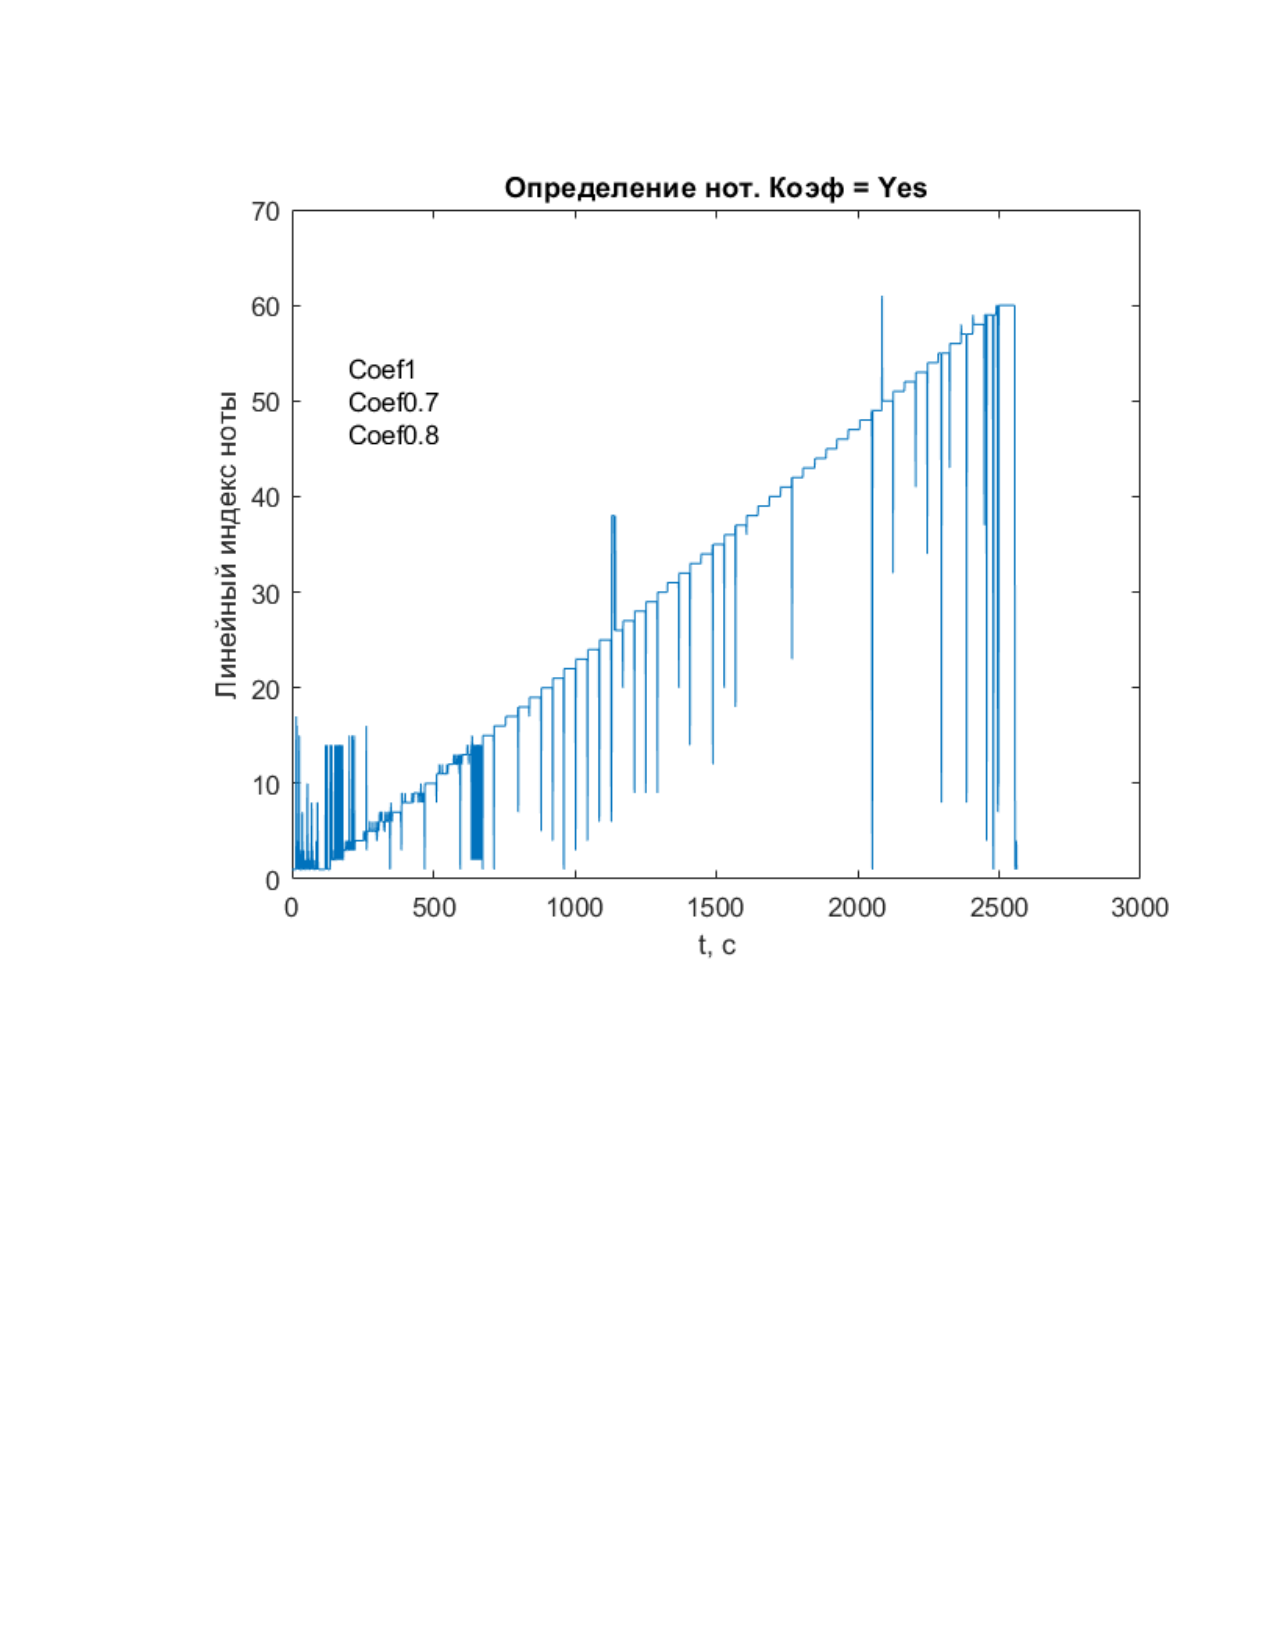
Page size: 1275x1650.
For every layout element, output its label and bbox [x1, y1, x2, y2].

picture [150, 150, 1244, 970]
